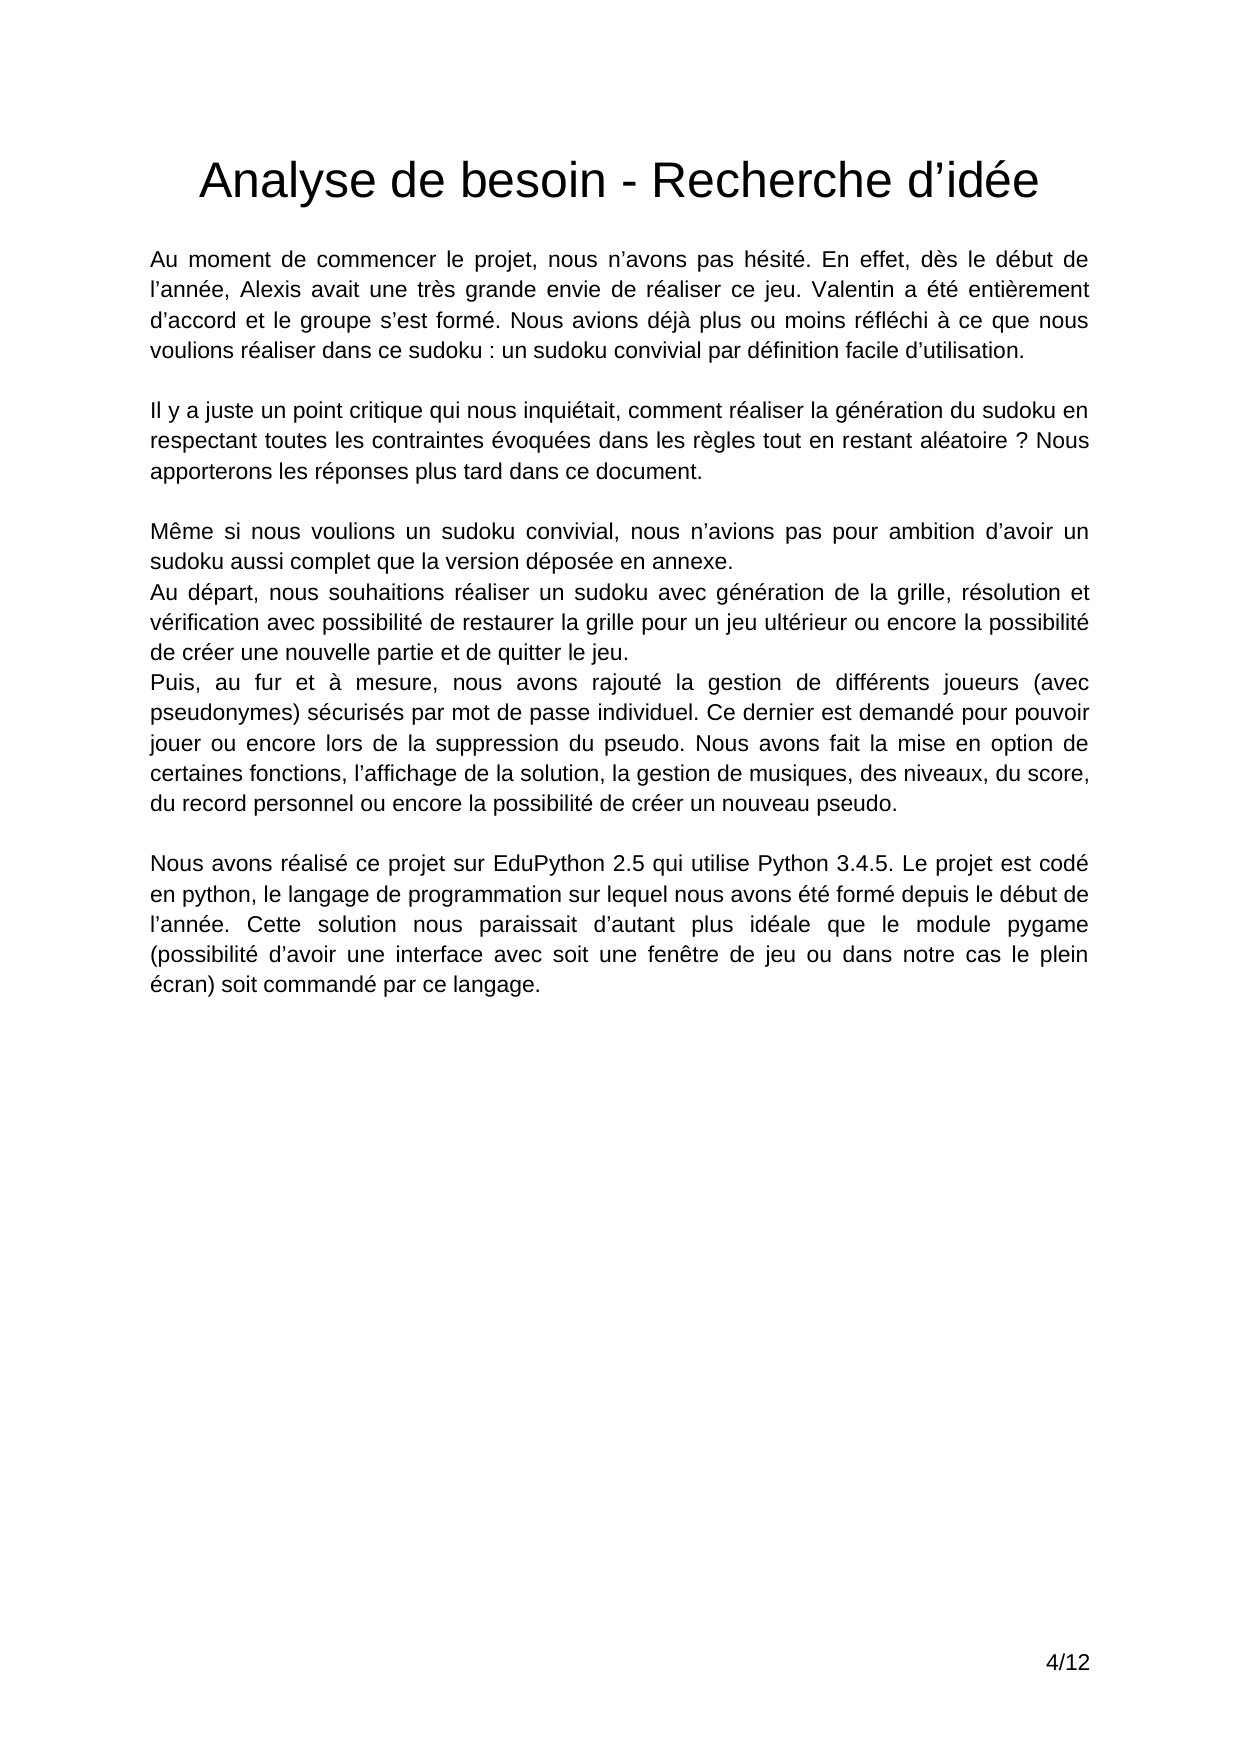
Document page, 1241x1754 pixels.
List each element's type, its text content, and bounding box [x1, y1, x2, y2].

text Puis, au fur et à mesure, nous avons rajouté la gestion de différents joueurs (avec pseudonymes) sécurisés par mot de passe individuel. Ce dernier est demandé pour pouvoir jouer ou encore lors de la suppression du pseudo. Nous avons fait la mise en option de certaines fonctions, l’affichage de la solution, la gestion de musiques, des niveaux, du score, du record personnel ou encore la possibilité de créer un nouveau pseudo. [150, 669, 1090, 816]
text Au départ, nous souhaitions réaliser un sudoku avec génération de la grille, résolution et vérification avec possibilité de restaurer la grille pour un jeu ultérieur ou encore la possibilité de créer une nouvelle partie et de quitter le jeu. [150, 578, 1090, 665]
text Analyse de besoin - Recherche d’idée [150, 150, 1090, 207]
text Au moment de commencer le projet, nous n’avons pas hésité. En effet, dès le début de l’année, Alexis avait une très grande envie de réaliser ce jeu. Valentin a été entièrement d’accord et le groupe s’est formé. Nous avions déjà plus ou moins réfléchi à ce que nous voulions réaliser dans ce sudoku : un sudoku convivial par définition facile d’utilisation. [150, 246, 1090, 363]
text Même si nous voulions un sudoku convivial, nous n’avions pas pour ambition d’avoir un sudoku aussi complet que la version déposée en annexe. [150, 518, 1090, 575]
text Nous avons réalisé ce projet sur EduPython 2.5 qui utilise Python 3.4.5. Le projet est codé en python, le langage de programmation sur lequel nous avons été formé depuis le début de l’année. Cette solution nous paraissait d’autant plus idéale que le module pygame (possibilité d’avoir une interface avec soit une fenêtre de jeu ou dans notre cas le plein écran) soit commandé par ce langage. [150, 850, 1090, 998]
text Il y a juste un point critique qui nous inquiétait, comment réaliser la génération du sudoku en respectant toutes les contraintes évoquées dans les règles tout en restant aléatoire ? Nous apporterons les réponses plus tard dans ce document. [150, 397, 1090, 484]
